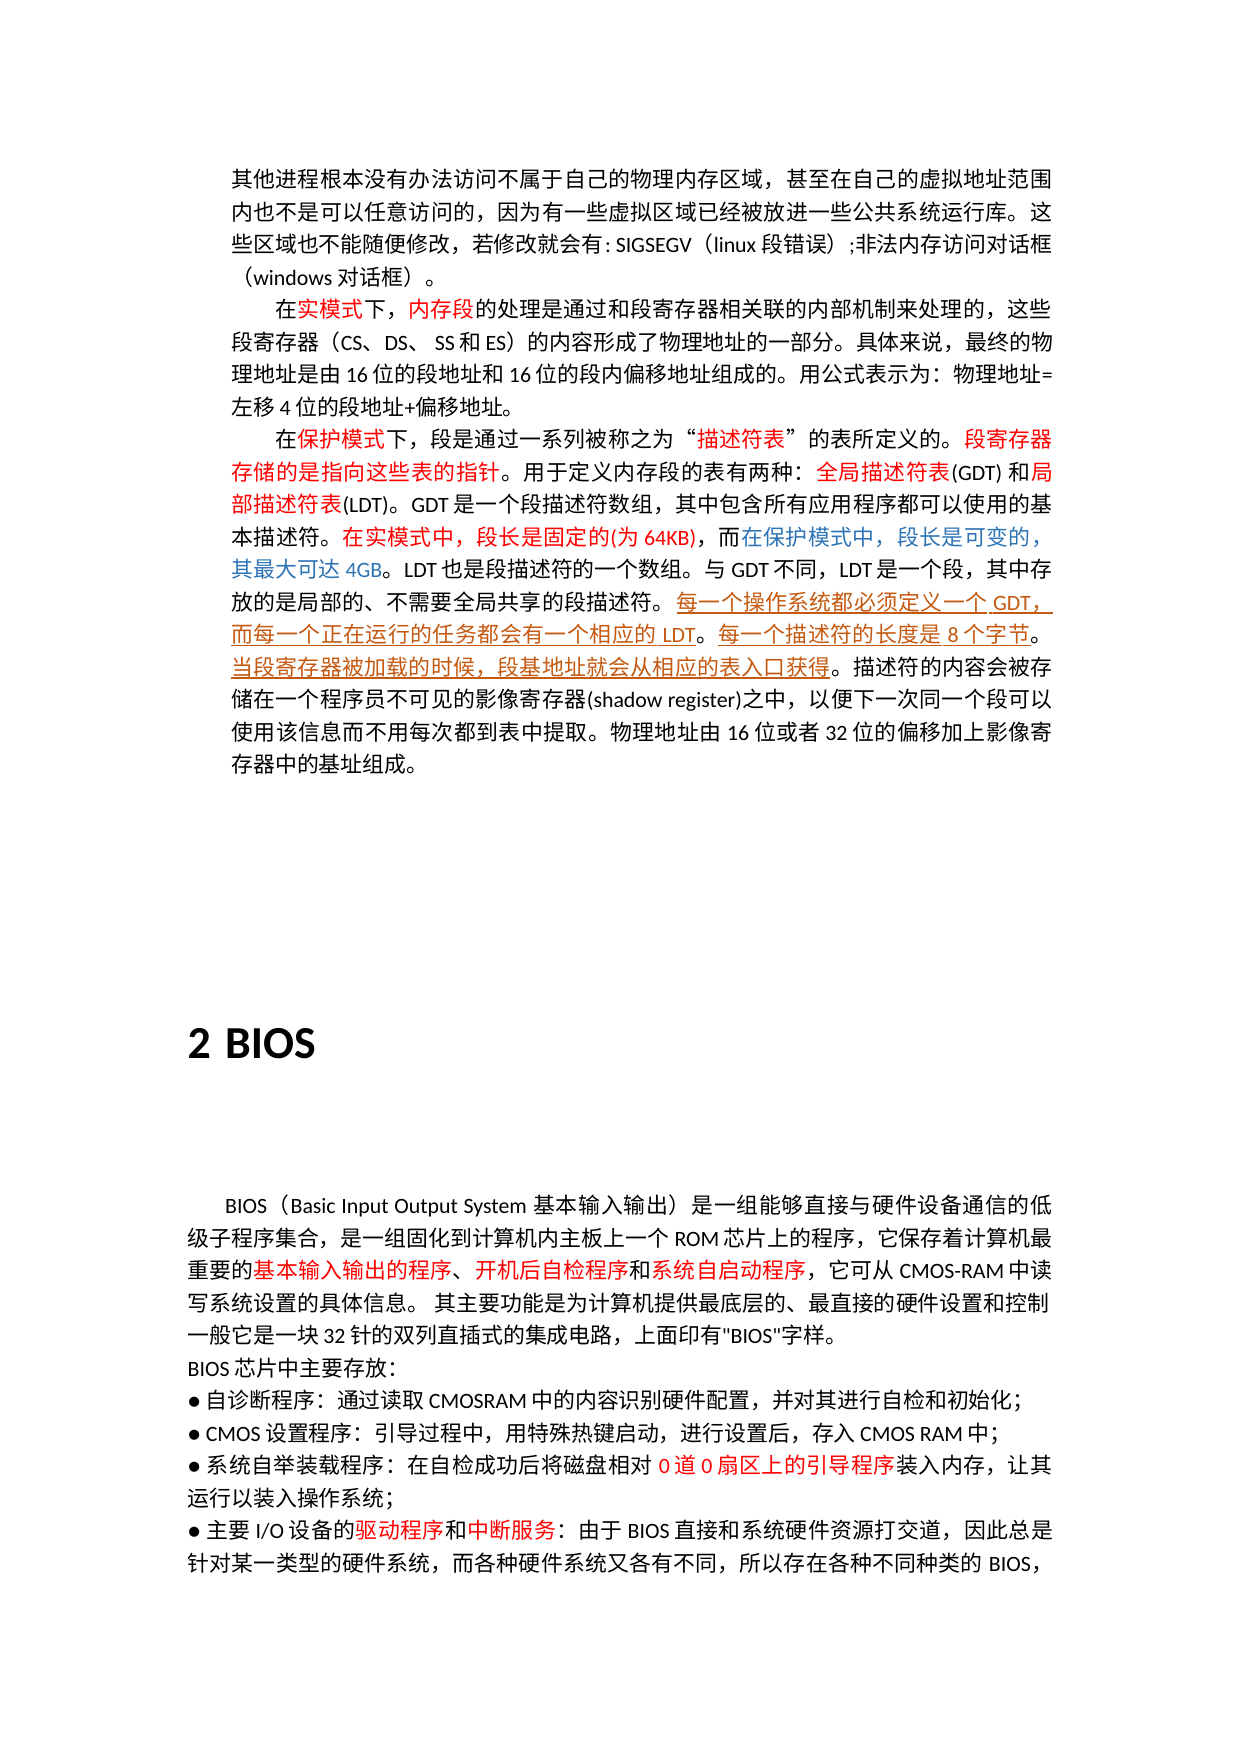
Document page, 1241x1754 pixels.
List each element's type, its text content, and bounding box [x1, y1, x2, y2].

text ● CMOS设置程序：引导过程中，用特殊热键启动，进行设置后，存入CMOS RAM中； [187, 1416, 1053, 1448]
text BIOS（Basic Input Output System 基本输入输出）是一组能够直接与硬件设备通信的低级子程序集合，是一组固化到计算机内主板上一个ROM芯片上的程序，它保存着计算机最重要的基本输入输出的程序、开机后自检程序和系统自启动程序，它可从CMOS-RAM中读写系统设置的具体信息。 其主要功能是为计算机提供最底层的、最直接的硬件设置和控制。一般它是一块32针的双列直插式的集成电路，上面印有"BIOS"字样。 [187, 1188, 1053, 1351]
text ● 系统自举装载程序：在自检成功后将磁盘相对0道0扇区上的引导程序装入内存，让其运行以装入操作系统； [187, 1448, 1053, 1513]
subtitle BIOS [187, 1010, 1053, 1075]
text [231, 162, 1053, 292]
text BIOS芯片中主要存放： [187, 1351, 1053, 1383]
text 在保护模式下，段是通过一系列被称之为“描述符表”的表所定义的。段寄存器存储的是指向这些表的指针。用于定义内存段的表有两种：全局描述符表(GDT) 和局部描述符表(LDT)。GDT是一个段描述符数组，其中包含所有应用程序都可以使用的基本描述符。在实模式中，段长是固定的(为64KB)，而在保护模式中，段长是可变的，其最大可达4GB。LDT也是段描述符的一个数组。与GDT不同，LDT是一个段，其中存放的是局部的、不需要全局共享的段描述符。每一个操作系统都必须定义一个GDT，而每一个正在运行的任务都会有一个相应的LDT。每一个描述符的长度是8个字节。当段寄存器被加载的时候，段基地址就会从相应的表入口获得。描述符的内容会被存储在一个程序员不可见的影像寄存器(shadow register)之中，以便下一次同一个段可以使用该信息而不用每次都到表中提取。物理地址由16位或者32位的偏移加上影像寄存器中的基址组成。 [231, 422, 1053, 779]
text ● 自诊断程序：通过读取CMOSRAM中的内容识别硬件配置，并对其进行自检和初始化； [187, 1383, 1053, 1416]
text 在实模式下，内存段的处理是通过和段寄存器相关联的内部机制来处理的，这些段寄存器（CS、DS、 SS和ES）的内容形成了物理地址的一部分。具体来说，最终的物理地址是由16位的段地址和16位的段内偏移地址组成的。用公式表示为：物理地址=左移4位的段地址+偏移地址。 [231, 292, 1053, 422]
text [187, 1513, 1053, 1578]
